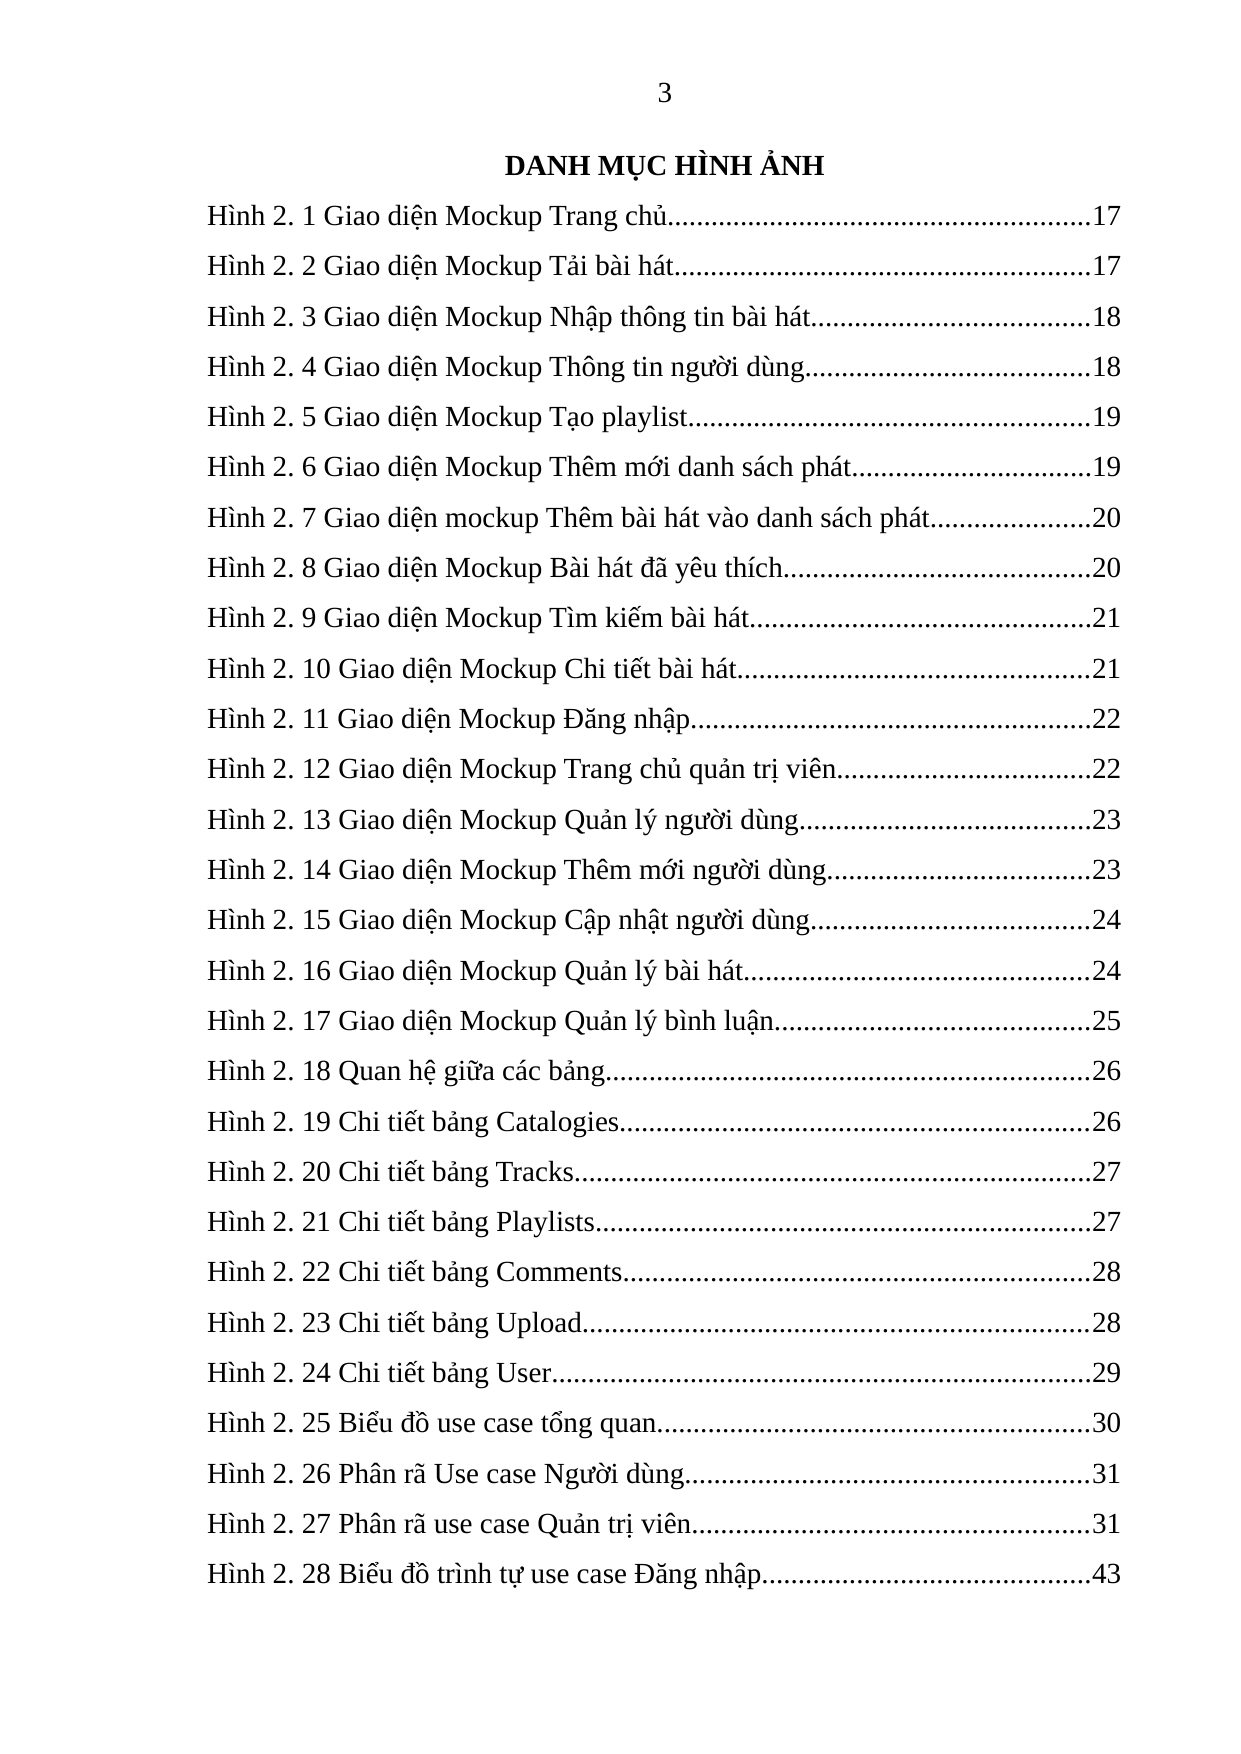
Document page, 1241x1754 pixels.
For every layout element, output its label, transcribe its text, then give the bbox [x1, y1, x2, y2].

text Hình 2. 18 Quan hệ giữa các bảng 26 [207, 1053, 1122, 1087]
text Hình 2. 6 Giao diện Mockup Thêm mới danh sách phát 19 [207, 449, 1122, 483]
text Hình 2. 20 Chi tiết bảng Tracks 27 [207, 1154, 1122, 1187]
text Hình 2. 24 Chi tiết bảng User 29 [207, 1355, 1122, 1389]
text Hình 2. 25 Biểu đồ use case tổng quan 30 [207, 1406, 1122, 1439]
text Hình 2. 21 Chi tiết bảng Playlists 27 [207, 1204, 1122, 1238]
text Hình 2. 19 Chi tiết bảng Catalogies 26 [207, 1104, 1122, 1137]
text Hình 2. 3 Giao diện Mockup Nhập thông tin bài hát 18 [207, 299, 1122, 332]
text Hình 2. 2 Giao diện Mockup Tải bài hát 17 [207, 248, 1122, 282]
text Hình 2. 15 Giao diện Mockup Cập nhật người dùng 24 [207, 902, 1122, 936]
text Hình 2. 4 Giao diện Mockup Thông tin người dùng 18 [207, 349, 1122, 382]
text Hình 2. 14 Giao diện Mockup Thêm mới người dùng 23 [207, 852, 1122, 886]
text Hình 2. 26 Phân rã Use case Người dùng 31 [207, 1456, 1122, 1489]
text Hình 2. 28 Biểu đồ trình tự use case Đăng nhập 43 [207, 1556, 1122, 1590]
text Hình 2. 7 Giao diện mockup Thêm bài hát vào danh sách phát 20 [207, 500, 1122, 533]
text Hình 2. 16 Giao diện Mockup Quản lý bài hát 24 [207, 953, 1122, 986]
text Hình 2. 5 Giao diện Mockup Tạo playlist 19 [207, 399, 1122, 433]
text Hình 2. 23 Chi tiết bảng Upload 28 [207, 1305, 1122, 1338]
text Hình 2. 13 Giao diện Mockup Quản lý người dùng 23 [207, 802, 1122, 835]
text Hình 2. 11 Giao diện Mockup Đăng nhập 22 [207, 701, 1122, 735]
text Hình 2. 27 Phân rã use case Quản trị viên 31 [207, 1506, 1122, 1540]
text Hình 2. 17 Giao diện Mockup Quản lý bình luận 25 [207, 1003, 1122, 1037]
text Hình 2. 8 Giao diện Mockup Bài hát đã yêu thích 20 [207, 550, 1122, 584]
subtitle DANH MỤC HÌNH ẢNH [207, 148, 1122, 181]
text Hình 2. 1 Giao diện Mockup Trang chủ 17 [207, 198, 1122, 232]
text Hình 2. 10 Giao diện Mockup Chi tiết bài hát 21 [207, 651, 1122, 684]
text Hình 2. 12 Giao diện Mockup Trang chủ quản trị viên 22 [207, 751, 1122, 785]
text Hình 2. 9 Giao diện Mockup Tìm kiếm bài hát 21 [207, 601, 1122, 634]
text Hình 2. 22 Chi tiết bảng Comments 28 [207, 1254, 1122, 1288]
